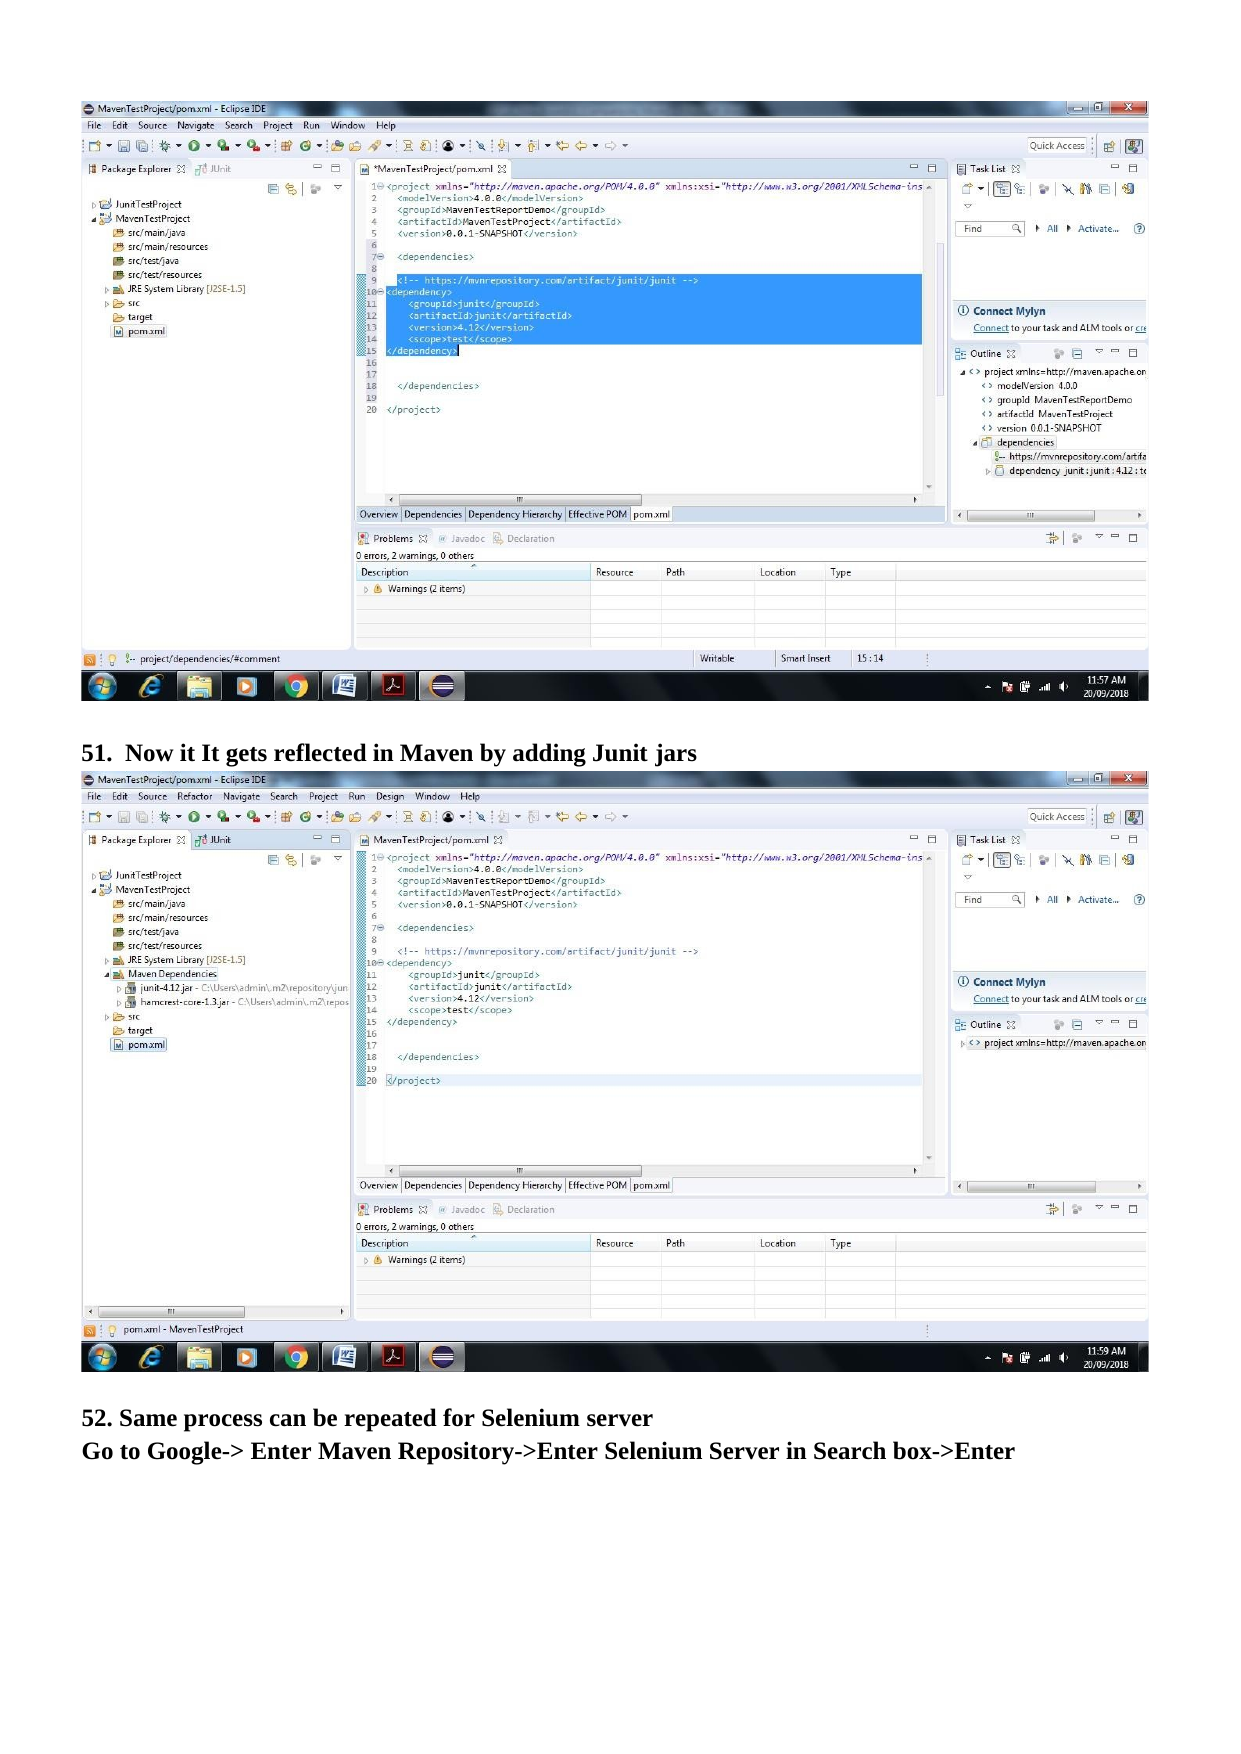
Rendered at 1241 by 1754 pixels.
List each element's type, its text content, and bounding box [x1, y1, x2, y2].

picture [81, 101, 1149, 701]
picture [81, 771, 1149, 1372]
list Same process can be repeated for Selenium server [81, 1403, 1196, 1432]
text Go to Google-> Enter Maven Repository->Enter Selenium Server in Search box->Enter [81, 1436, 1196, 1465]
subtitle Now it It gets reflected in Maven by adding Junit jars [81, 738, 1196, 767]
